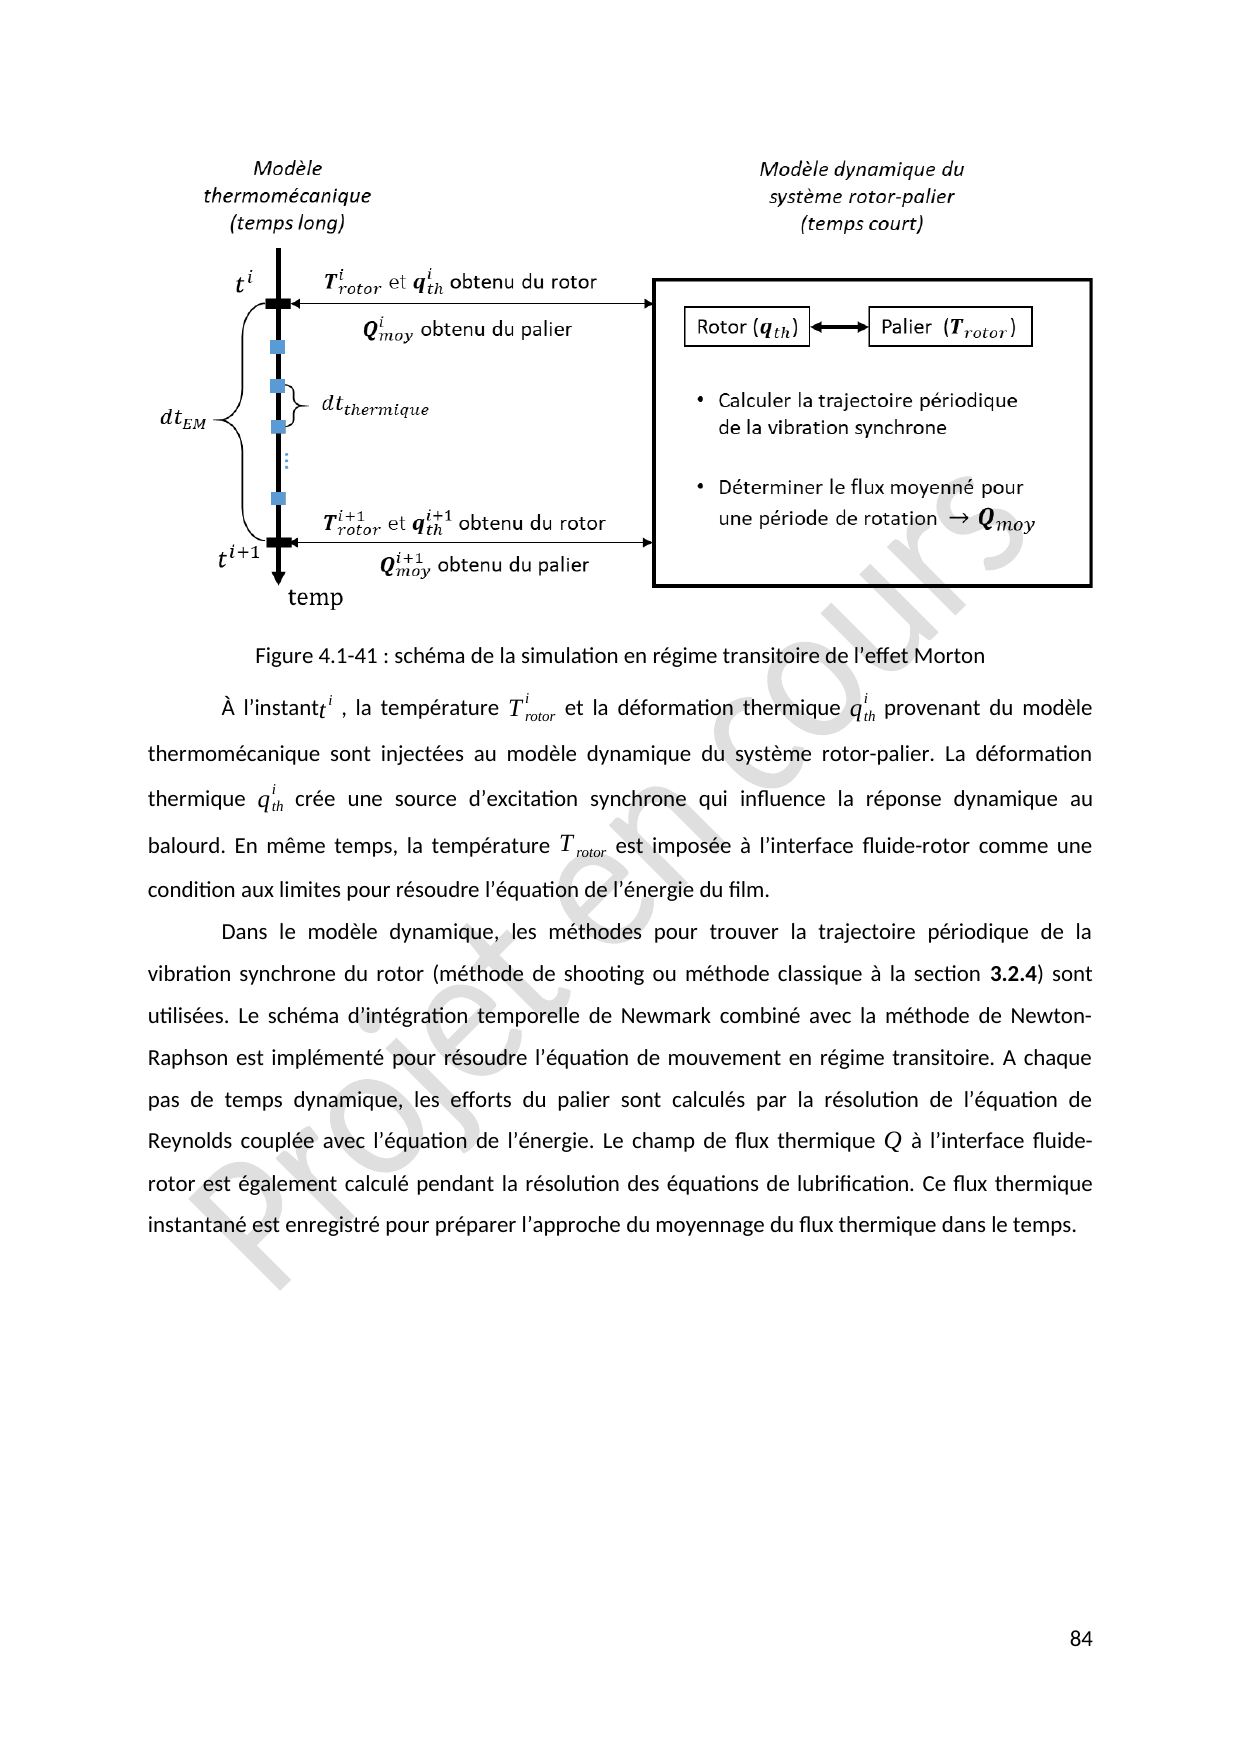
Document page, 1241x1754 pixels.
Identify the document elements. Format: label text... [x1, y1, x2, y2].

picture [147, 147, 1093, 641]
text À l’instant , la température et la déformation thermique provenant du modèle thermomécanique sont injectées au modèle dynamique du système rotor-palier. La déformation thermique crée une source d’excitation synchrone qui influence la réponse dynamique au balourd. En même temps, la température est imposée à l’interface fluide-rotor comme une condition aux limites pour résoudre l’équation de l’énergie du film. [148, 690, 1093, 903]
text Dans le modèle dynamique, les méthodes pour trouver la trajectoire périodique de la vibration synchrone du rotor (méthode de shooting ou méthode classique à la section 3.2.4) sont utilisées. Le schéma d’intégration temporelle de Newmark combiné avec la méthode de Newton-Raphson est implémenté pour résoudre l’équation de mouvement en régime transitoire. A chaque pas de temps dynamique, les efforts du palier sont calculés par la résolution de l’équation de Reynolds couplée avec l’équation de l’énergie. Le champ de flux thermique à l’interface fluide-rotor est également calculé pendant la résolution des équations de lubrification. Ce flux thermique instantané est enregistré pour préparer l’approche du moyennage du flux thermique dans le temps. [148, 917, 1093, 1239]
